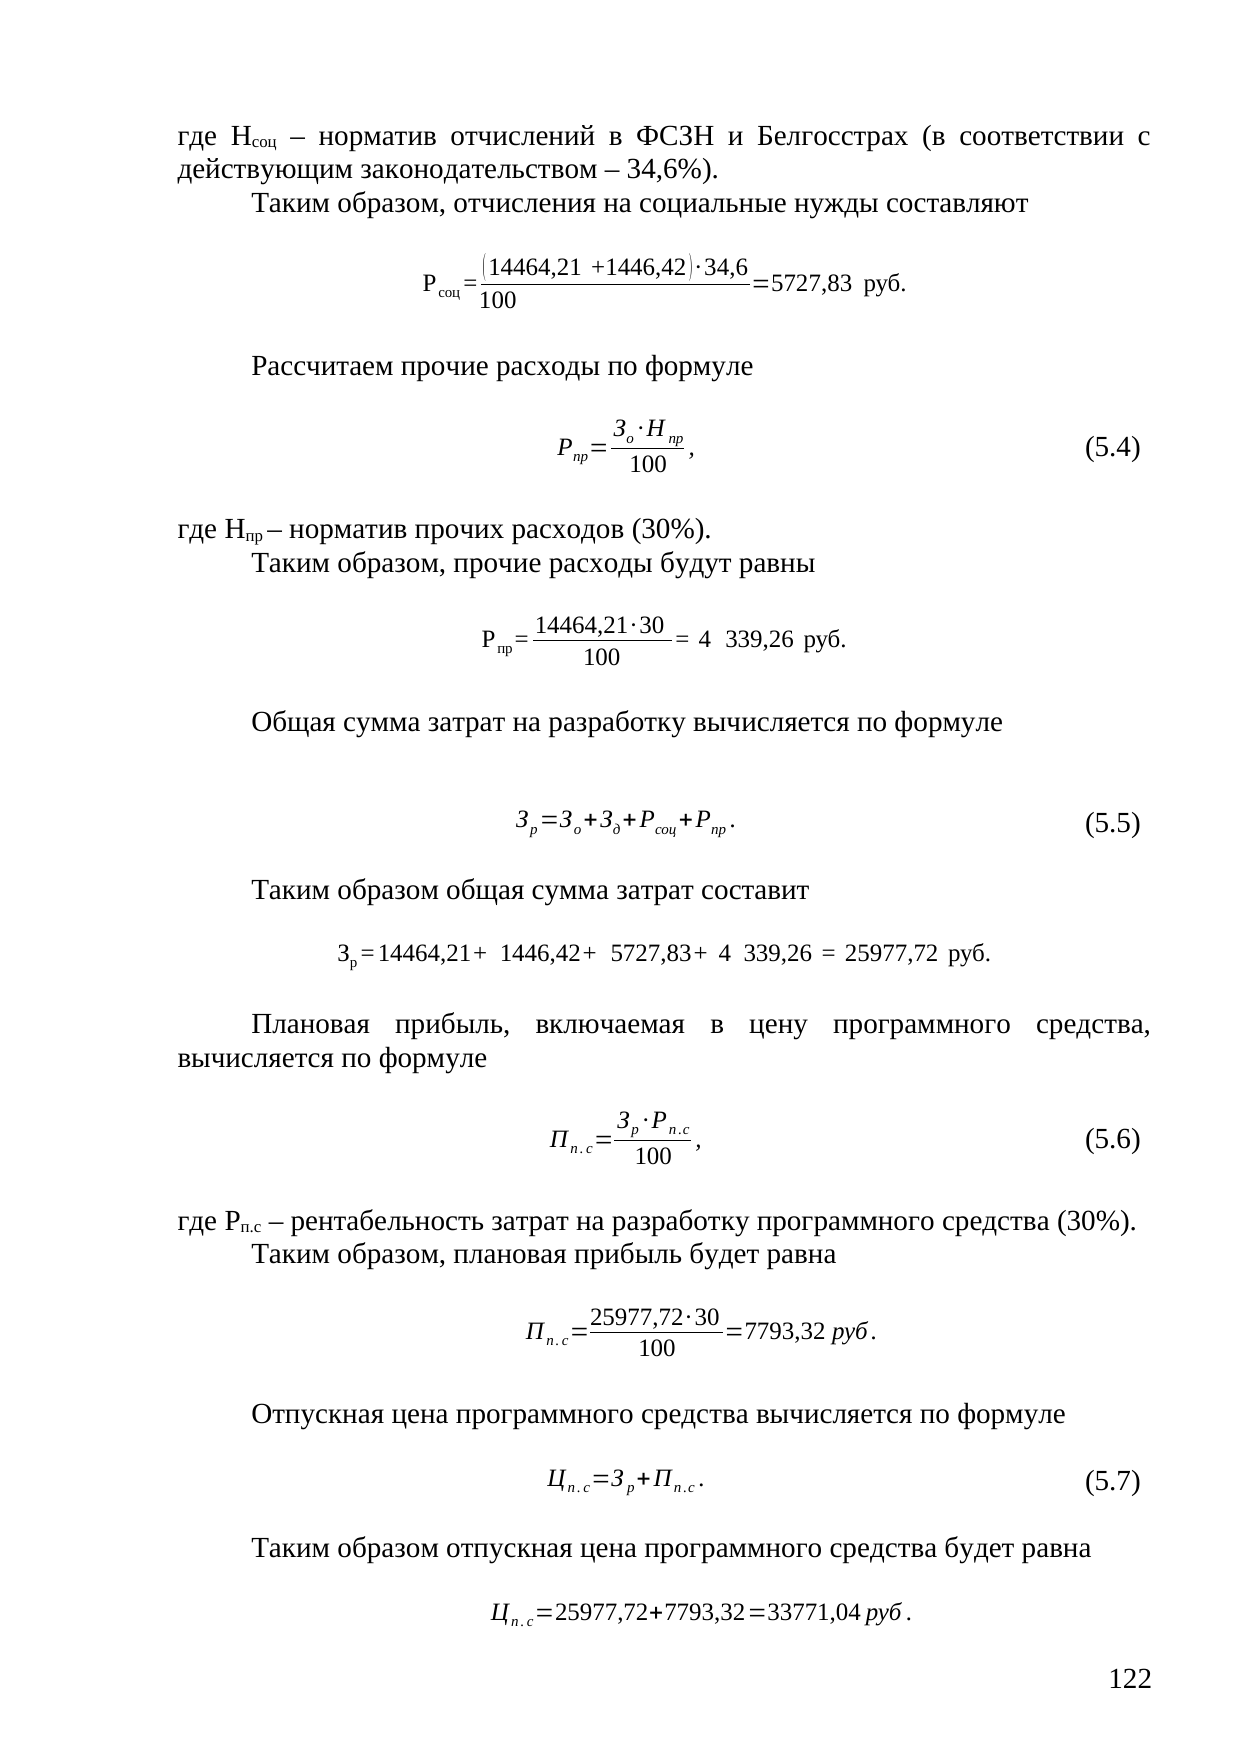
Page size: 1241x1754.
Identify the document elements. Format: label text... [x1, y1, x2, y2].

text Отпускная цена программного средства вычисляется по формуле [177, 1396, 1152, 1430]
text Общая сумма затрат на разработку вычисляется по формуле [177, 704, 1152, 738]
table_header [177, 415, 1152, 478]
text Таким образом отпускная цена программного средства будет равна [177, 1530, 1152, 1564]
text Таким образом, отчисления на социальные нужды составляют [177, 185, 1152, 219]
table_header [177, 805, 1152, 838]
text где Нпр – норматив прочих расходов (30%). [177, 511, 1152, 545]
text где Нсоц – норматив отчислений в ФСЗН и Белгосстрах (в соответствии с действующим законодательством – 34,6%). [177, 118, 1152, 185]
text Плановая прибыль, включаемая в цену программного средства, вычисляется по формуле [177, 1006, 1152, 1073]
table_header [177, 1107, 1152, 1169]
text Таким образом общая сумма затрат составит [177, 872, 1152, 906]
text Таким образом, плановая прибыль будет равна [177, 1237, 1152, 1270]
text Таким образом, прочие расходы будут равны [177, 545, 1152, 578]
text где Рп.с – рентабельность затрат на разработку программного средства (30%). [177, 1203, 1152, 1237]
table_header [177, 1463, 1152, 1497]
text Рассчитаем прочие расходы по формуле [177, 348, 1152, 381]
